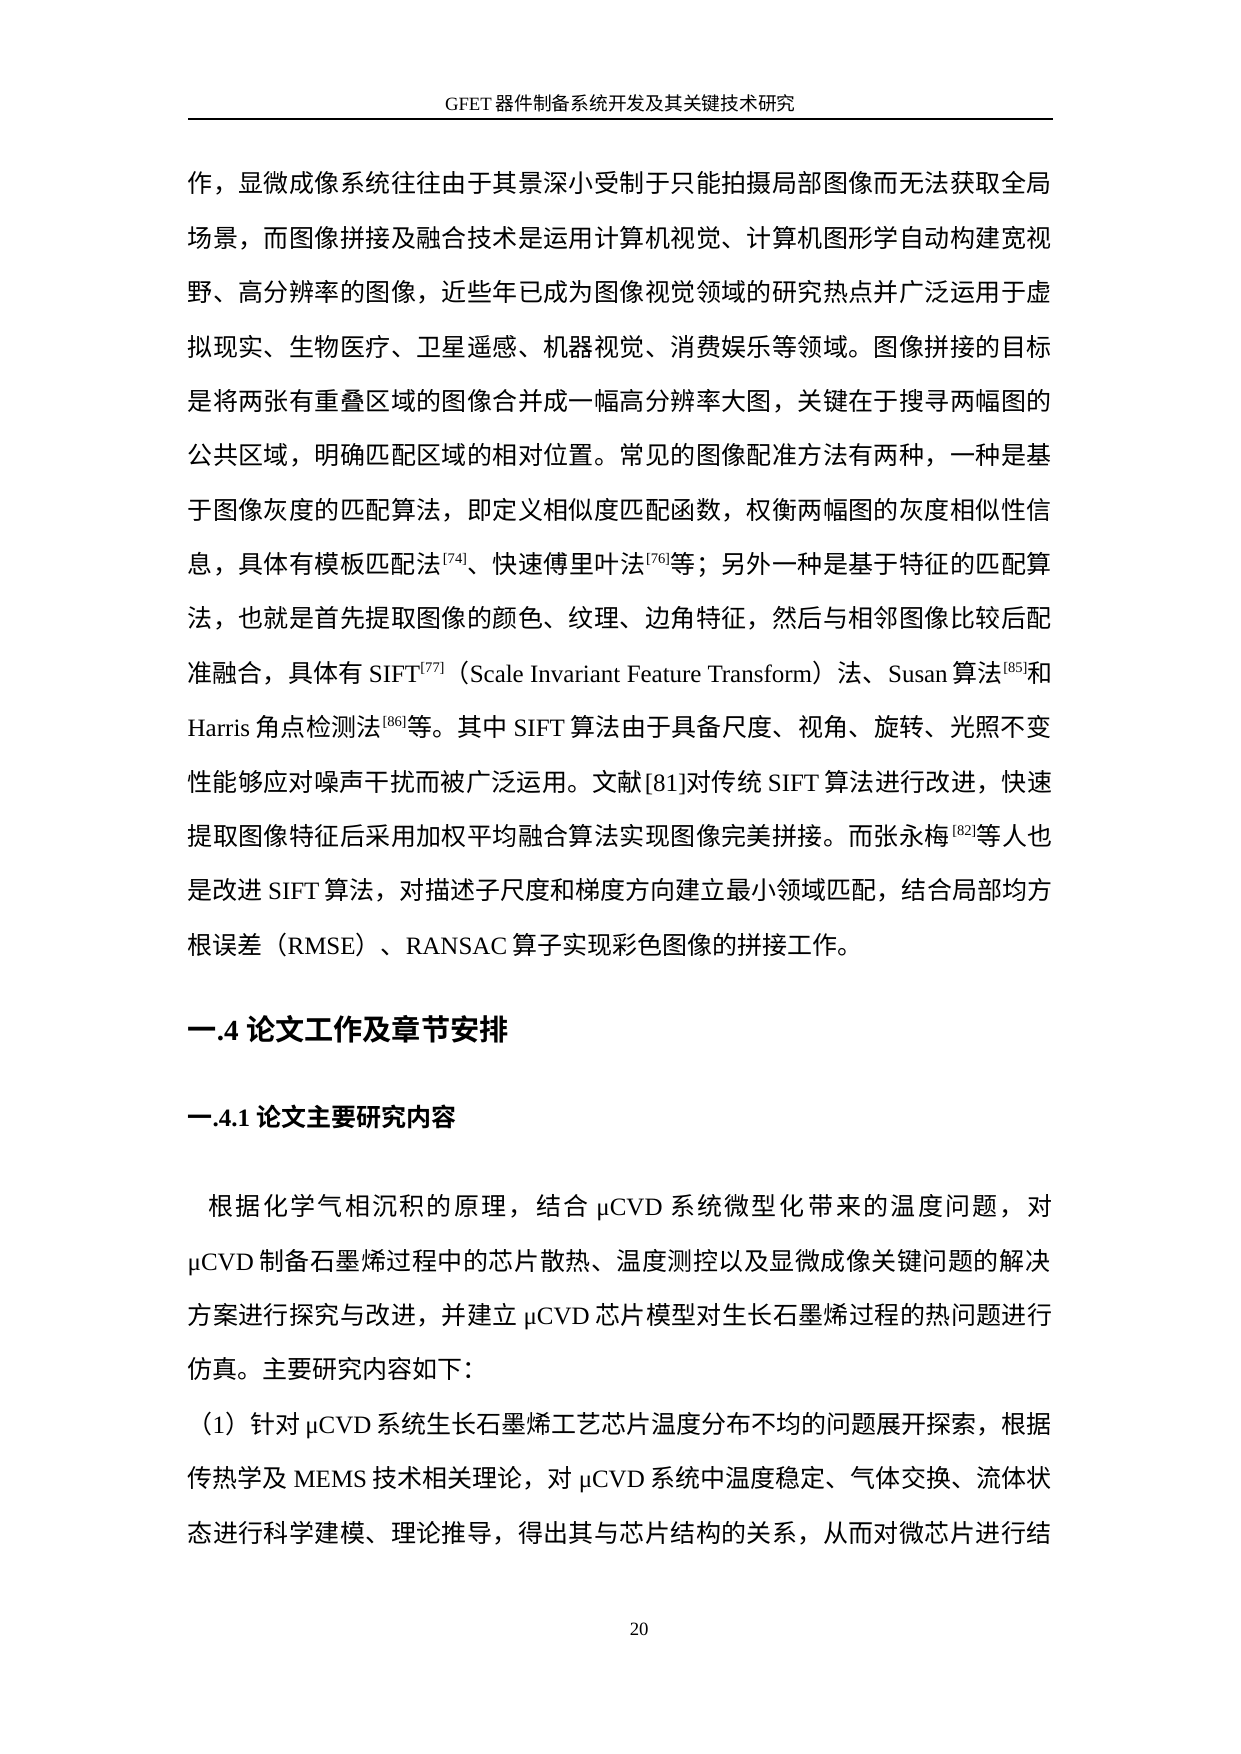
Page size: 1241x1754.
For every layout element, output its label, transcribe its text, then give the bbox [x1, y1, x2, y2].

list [187, 1404, 1053, 1549]
subtitle 论文主要研究内容 [187, 1097, 1053, 1133]
text 根据化学气相沉积的原理，结合μCVD系统微型化带来的温度问题，对μCVD制备石墨烯过程中的芯片散热、温度测控以及显微成像关键问题的解决方案进行探究与改进，并建立μCVD芯片模型对生长石墨烯过程的热问题进行仿真。主要研究内容如下： [187, 1187, 1053, 1386]
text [187, 164, 1053, 961]
subtitle 论文工作及章节安排 [187, 1007, 1053, 1049]
